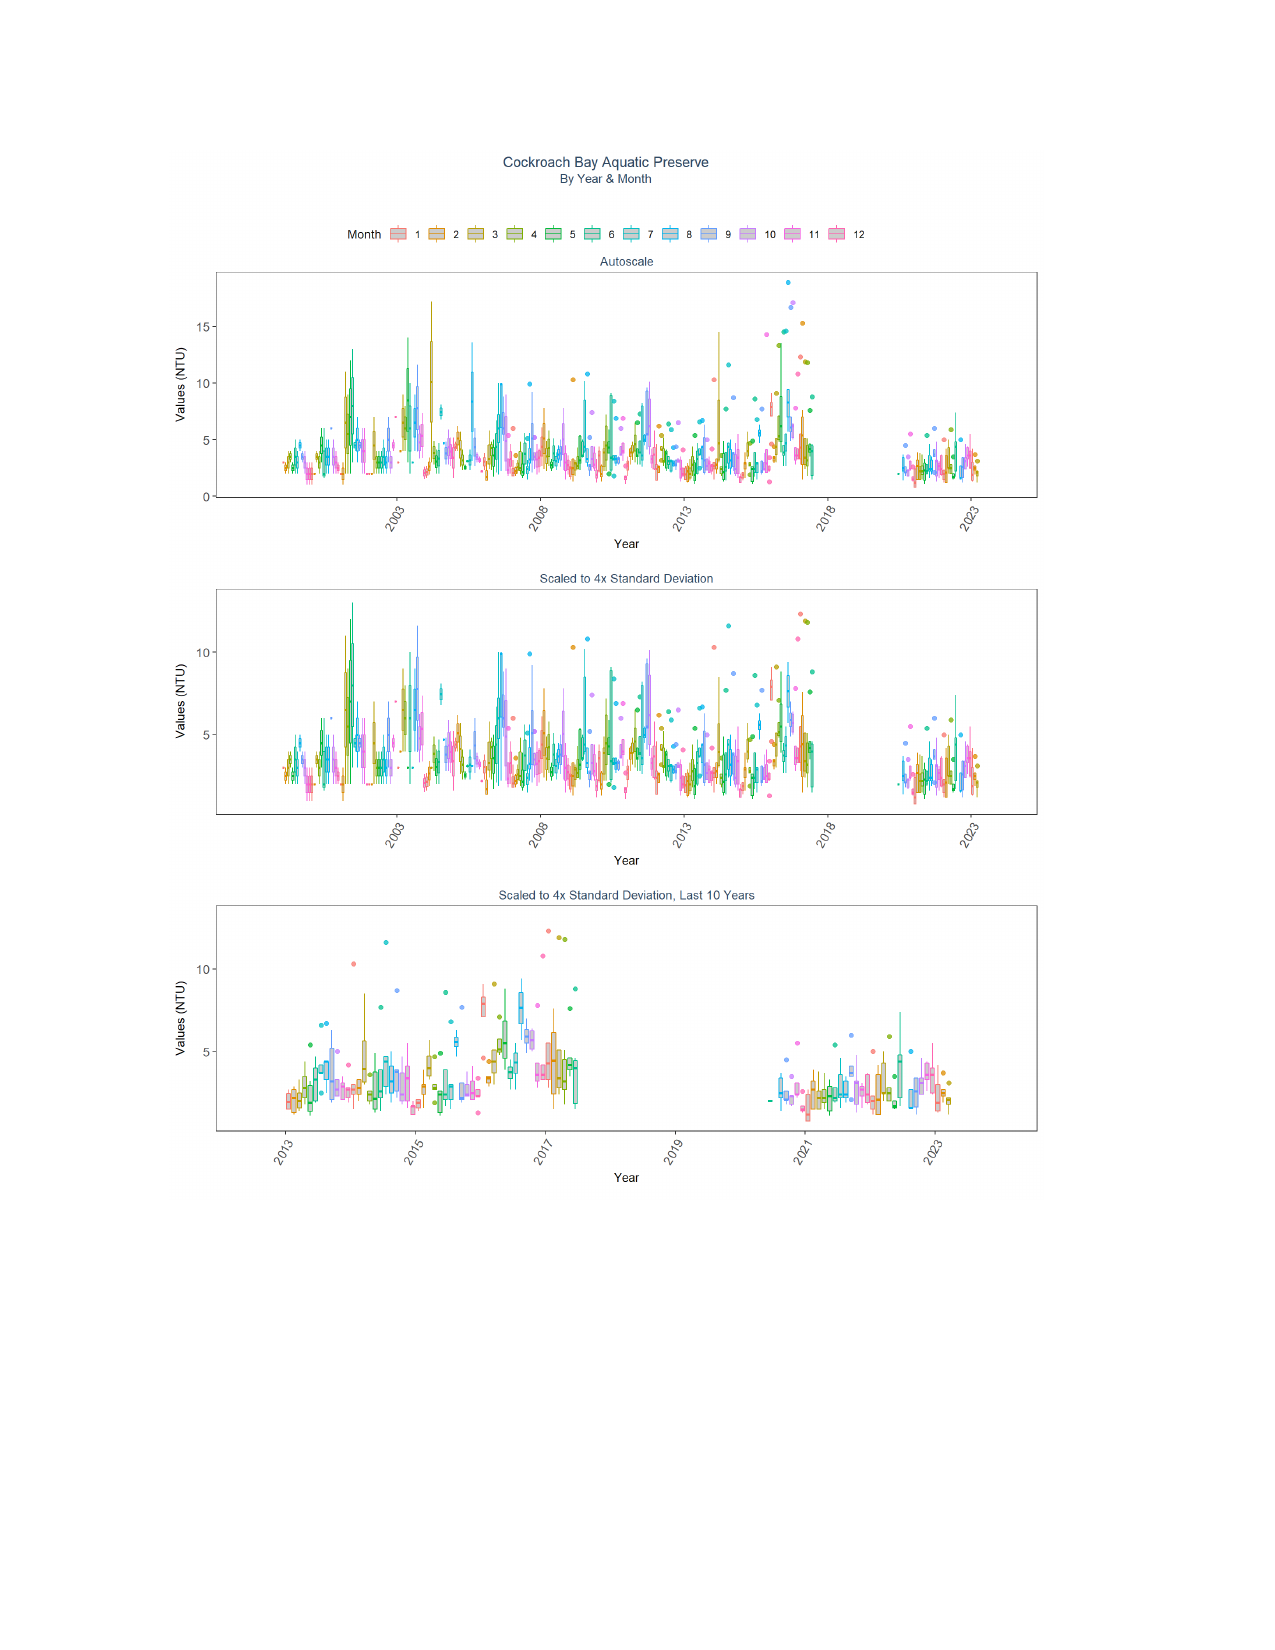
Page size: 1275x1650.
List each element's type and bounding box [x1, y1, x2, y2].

picture [168, 150, 1044, 1200]
